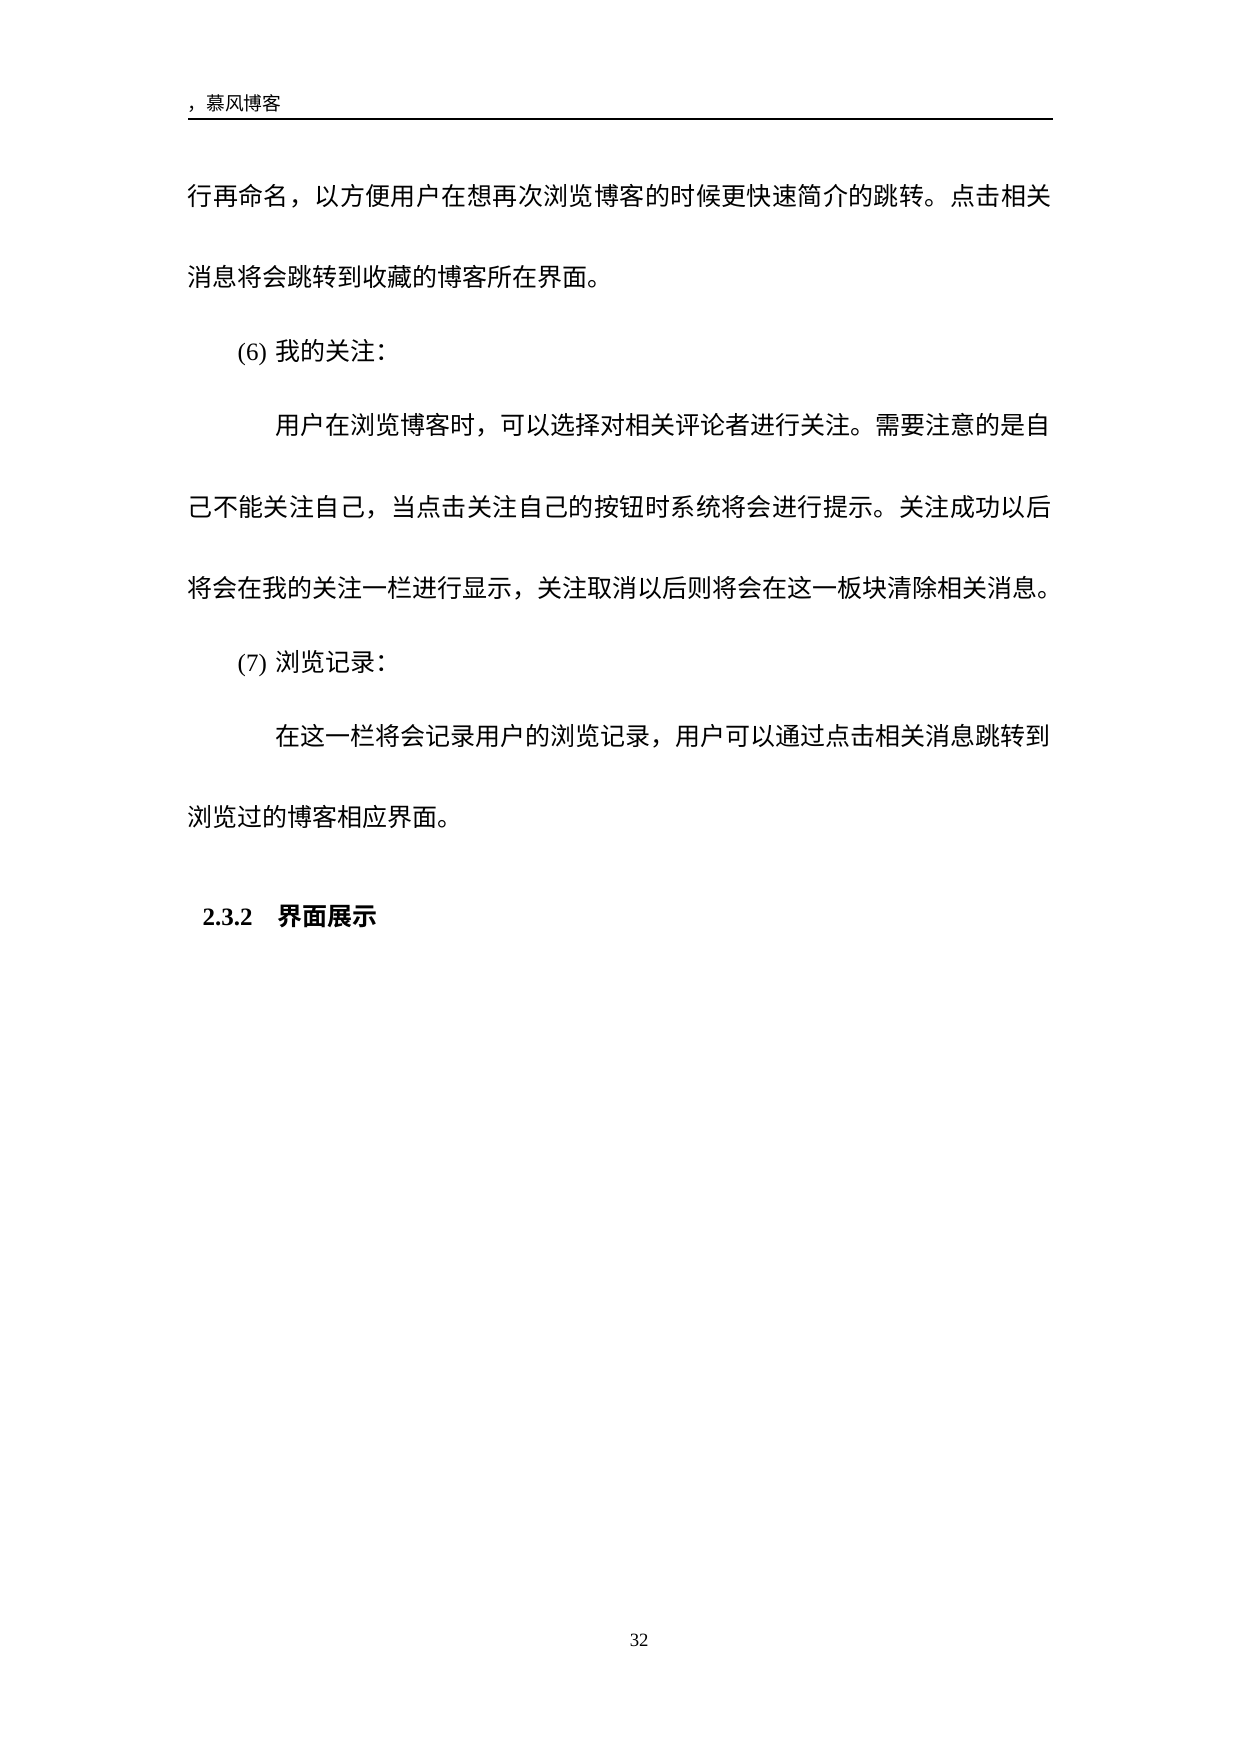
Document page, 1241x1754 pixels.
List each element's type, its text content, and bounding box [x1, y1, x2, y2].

text (6) 我的关注： [187, 317, 1053, 382]
text 在这一栏将会记录用户的浏览记录，用户可以通过点击相关消息跳转到浏览过的博客相应界面。 [187, 702, 1053, 848]
text (7) 浏览记录： [187, 628, 1053, 693]
subtitle 界面展示 [202, 882, 1053, 947]
text 用户在浏览博客时，可以选择对相关评论者进行关注。需要注意的是自己不能关注自己，当点击关注自己的按钮时系统将会进行提示。关注成功以后将会在我的关注一栏进行显示，关注取消以后则将会在这一板块清除相关消息。 [187, 391, 1053, 619]
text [187, 162, 1053, 308]
